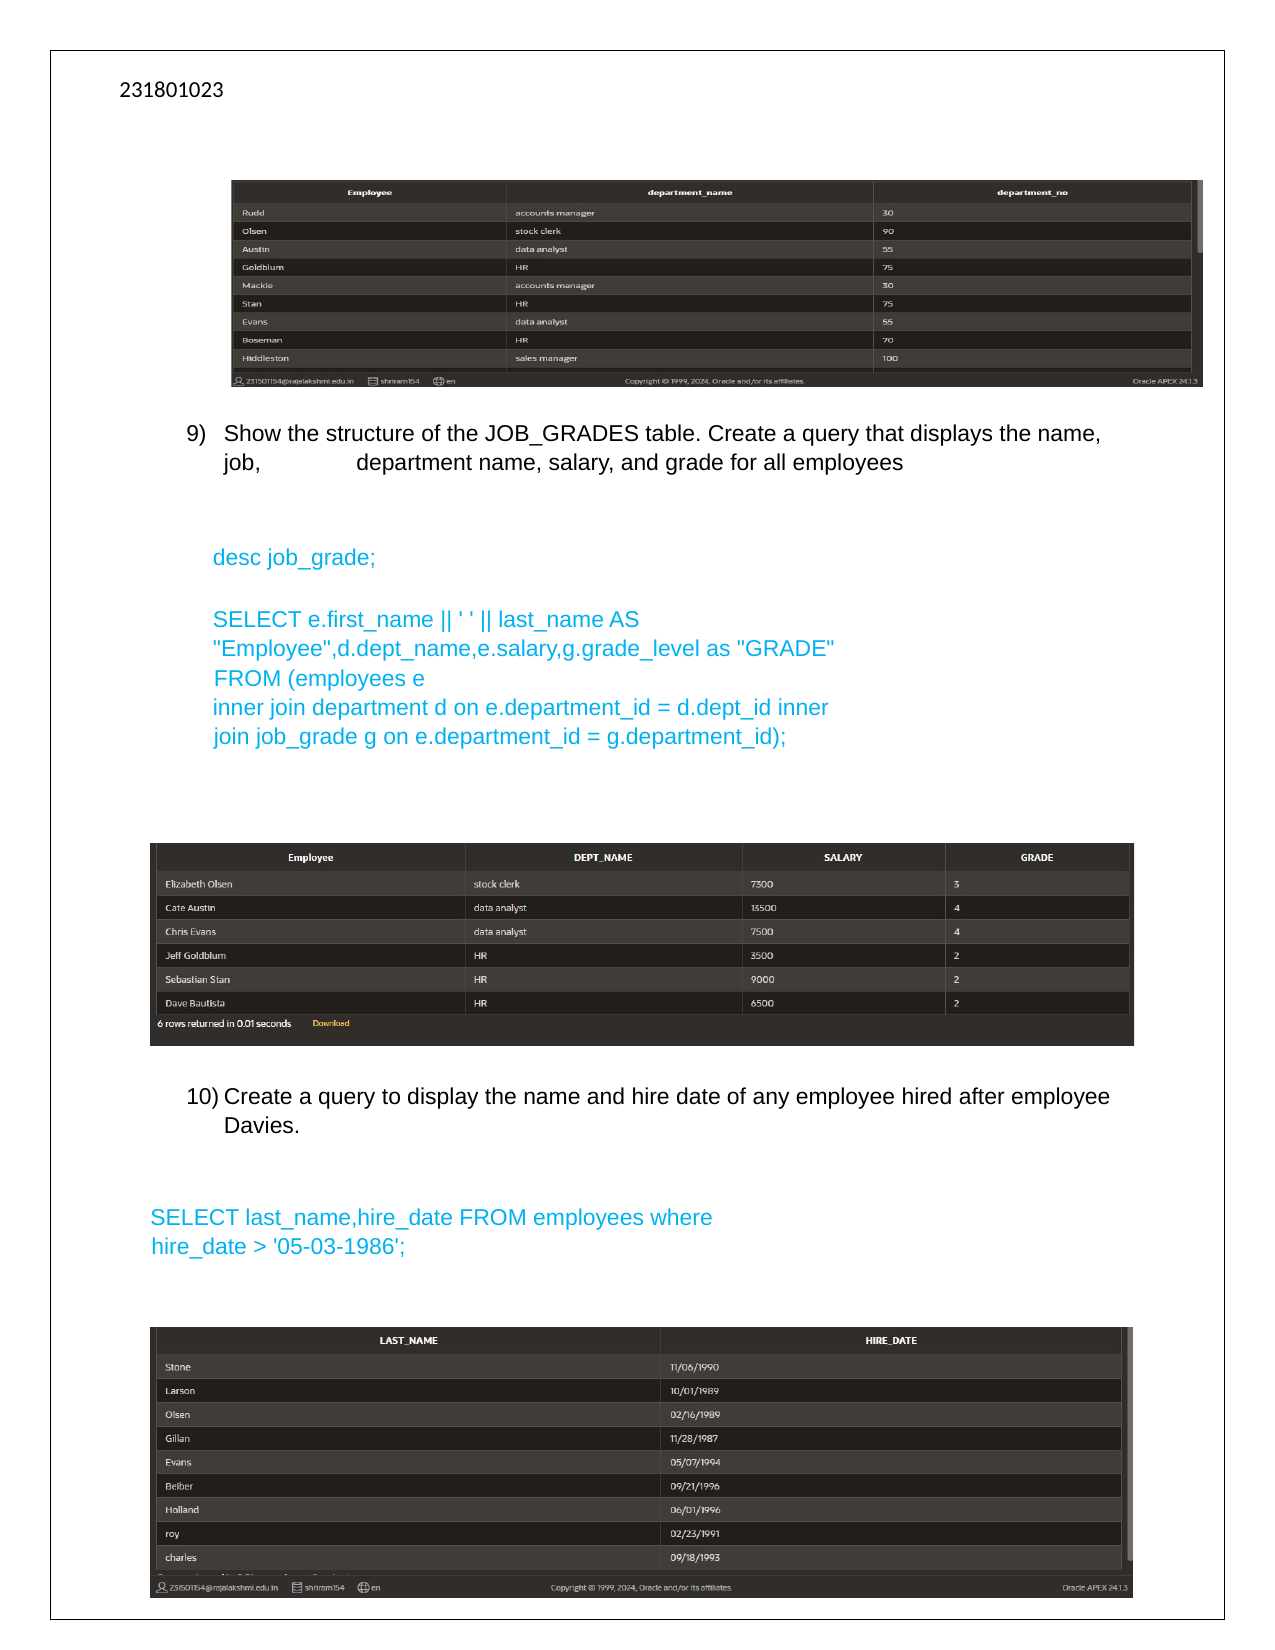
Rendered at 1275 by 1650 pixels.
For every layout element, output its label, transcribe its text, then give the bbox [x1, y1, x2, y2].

text desc job_grade; [213, 544, 1154, 570]
picture [231, 180, 1203, 387]
text SELECT e.first_name || ' ' || last_name AS [213, 606, 1154, 632]
picture [150, 843, 1135, 1046]
list Create a query to display the name and hire date of any employee hired after employee Davies. [186, 1083, 1129, 1138]
picture [150, 1327, 1133, 1598]
text inner join department d on e.department_id = d.dept_id inner join job_grade g on e.department_id = g.department_id); [213, 694, 841, 749]
text SELECT last_name,hire_date FROM employees where hire_date > '05-03-1986'; [150, 1204, 714, 1259]
list Show the structure of the JOB_GRADES table. Create a query that displays the name, job, department name, salary, and grade for all employees [186, 420, 1129, 475]
text "Employee",d.dept_name,e.salary,g.grade_level as "GRADE" FROM (employees e [213, 635, 904, 691]
